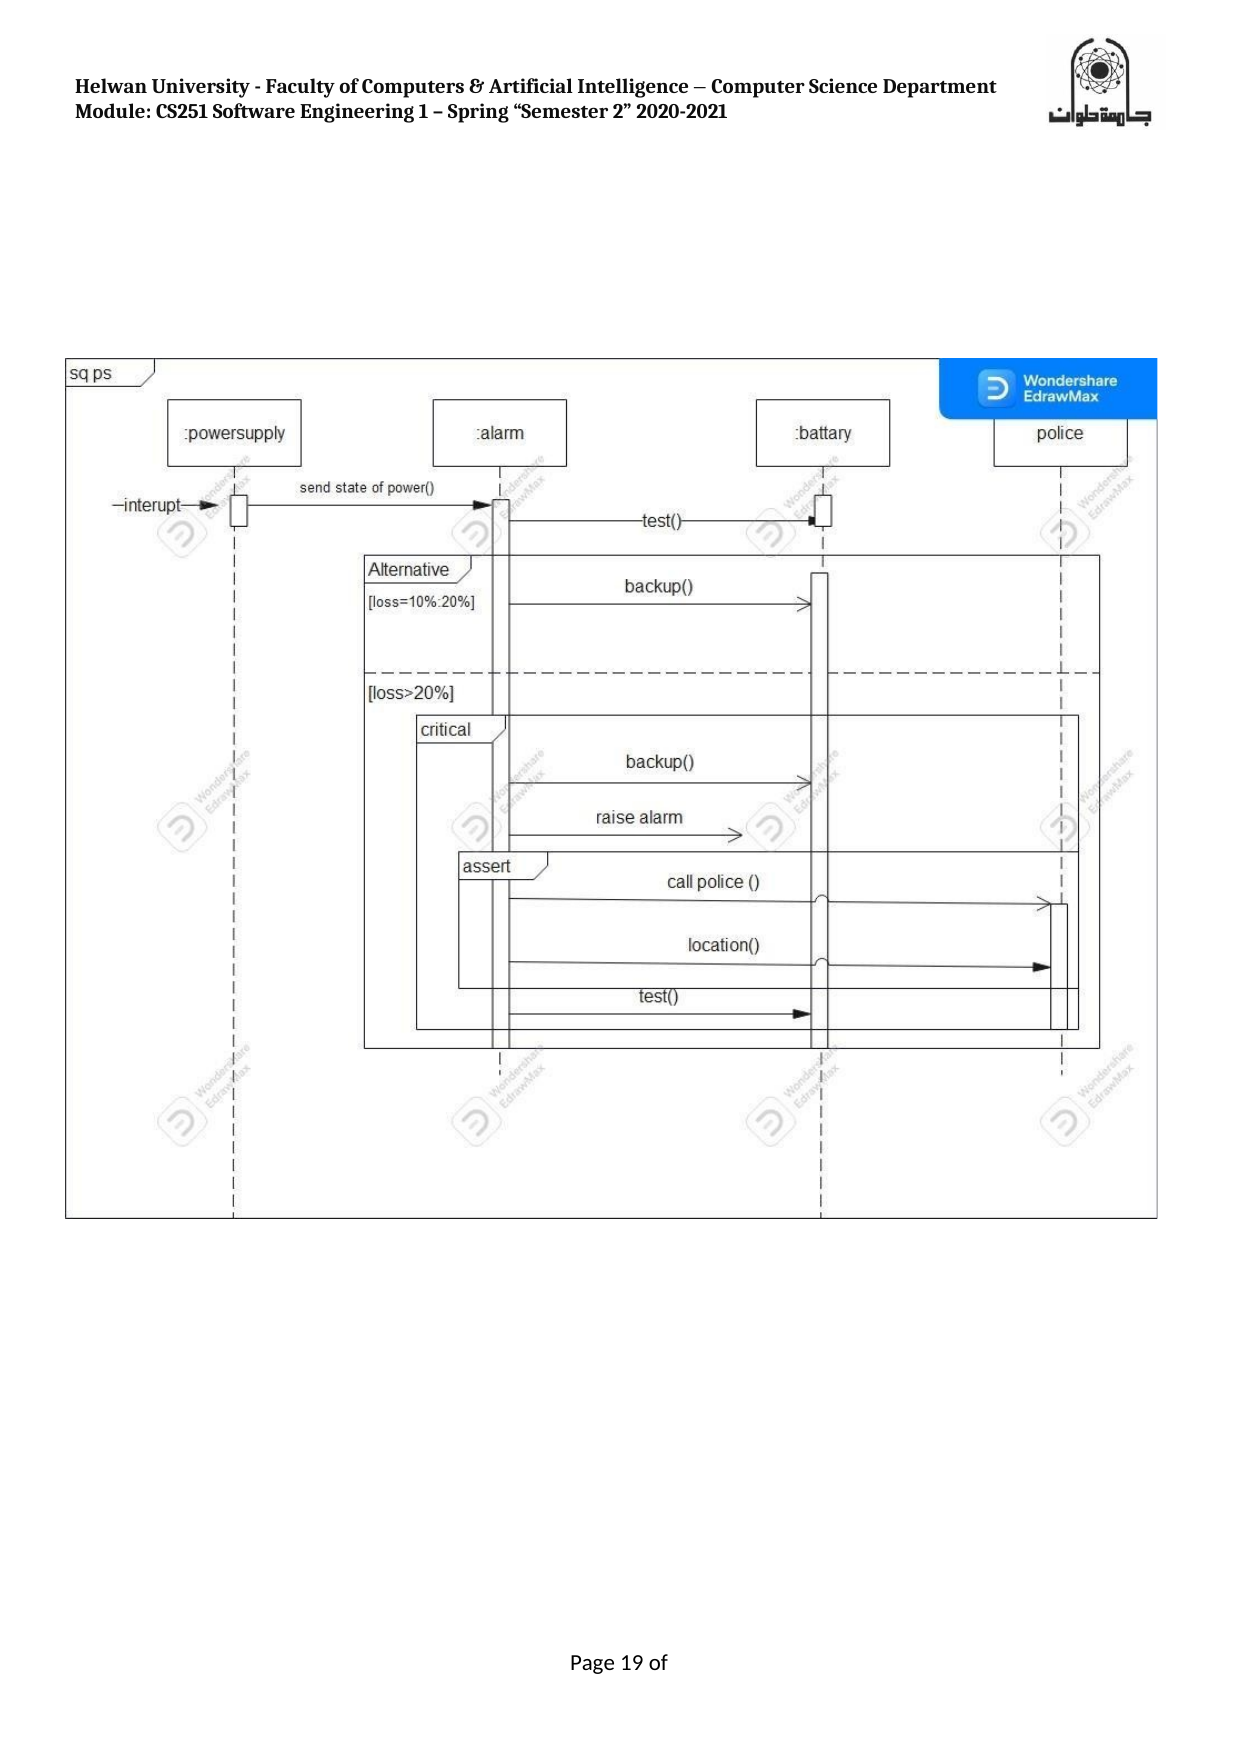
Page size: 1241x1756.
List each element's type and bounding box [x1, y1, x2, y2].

picture [64, 358, 1158, 1219]
picture [1045, 34, 1167, 130]
